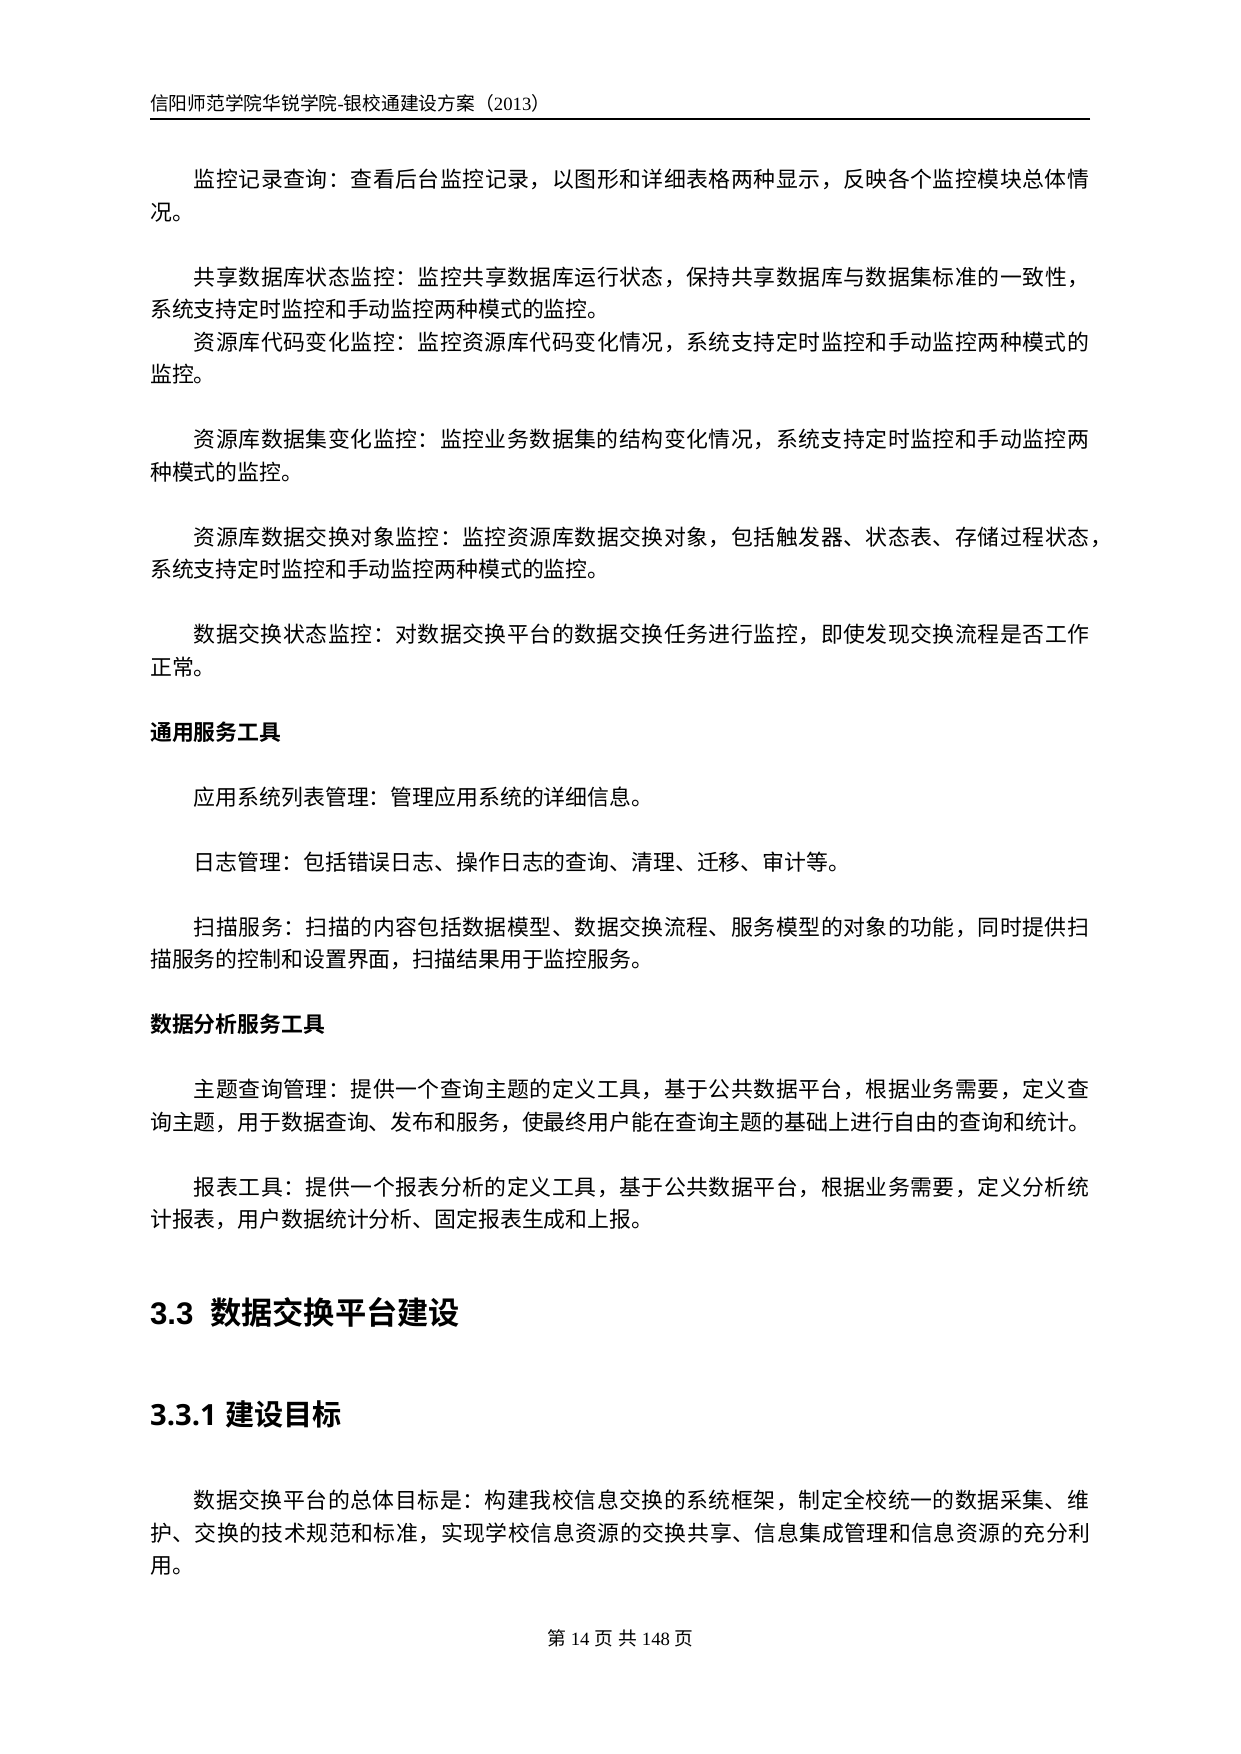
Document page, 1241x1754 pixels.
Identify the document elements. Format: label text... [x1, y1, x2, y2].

text 数据交换平台的总体目标是：构建我校信息交换的系统框架，制定全校统一的数据采集、维护、交换的技术规范和标准，实现学校信息资源的交换共享、信息集成管理和信息资源的充分利用。 [150, 1483, 1090, 1581]
text 扫描服务：扫描的内容包括数据模型、数据交换流程、服务模型的对象的功能，同时提供扫描服务的控制和设置界面，扫描结果用于监控服务。 [150, 909, 1090, 974]
text 数据分析服务工具 [150, 1007, 1090, 1039]
text 日志管理：包括错误日志、操作日志的查询、清理、迁移、审计等。 [150, 844, 1090, 877]
text 监控记录查询：查看后台监控记录，以图形和详细表格两种显示，反映各个监控模块总体情况。 [150, 162, 1090, 227]
text 应用系统列表管理：管理应用系统的详细信息。 [150, 779, 1090, 812]
text 资源库数据集变化监控：监控业务数据集的结构变化情况，系统支持定时监控和手动监控两种模式的监控。 [150, 422, 1090, 487]
text 资源库代码变化监控：监控资源库代码变化情况，系统支持定时监控和手动监控两种模式的监控。 [150, 324, 1090, 389]
text 数据交换状态监控：对数据交换平台的数据交换任务进行监控，即使发现交换流程是否工作正常。 [150, 617, 1090, 682]
text 资源库数据交换对象监控：监控资源库数据交换对象，包括触发器、状态表、存储过程状态，系统支持定时监控和手动监控两种模式的监控。 [150, 519, 1090, 584]
text 报表工具：提供一个报表分析的定义工具，基于公共数据平台，根据业务需要，定义分析统计报表，用户数据统计分析、固定报表生成和上报。 [150, 1169, 1090, 1234]
subtitle 数据交换平台建设 [150, 1279, 1090, 1344]
text 共享数据库状态监控：监控共享数据库运行状态，保持共享数据库与数据集标准的一致性，系统支持定时监控和手动监控两种模式的监控。 [150, 259, 1090, 324]
subtitle 建设目标 [150, 1382, 1090, 1447]
text 主题查询管理：提供一个查询主题的定义工具，基于公共数据平台，根据业务需要，定义查询主题，用于数据查询、发布和服务，使最终用户能在查询主题的基础上进行自由的查询和统计。 [150, 1072, 1090, 1137]
text 通用服务工具 [150, 714, 1090, 747]
